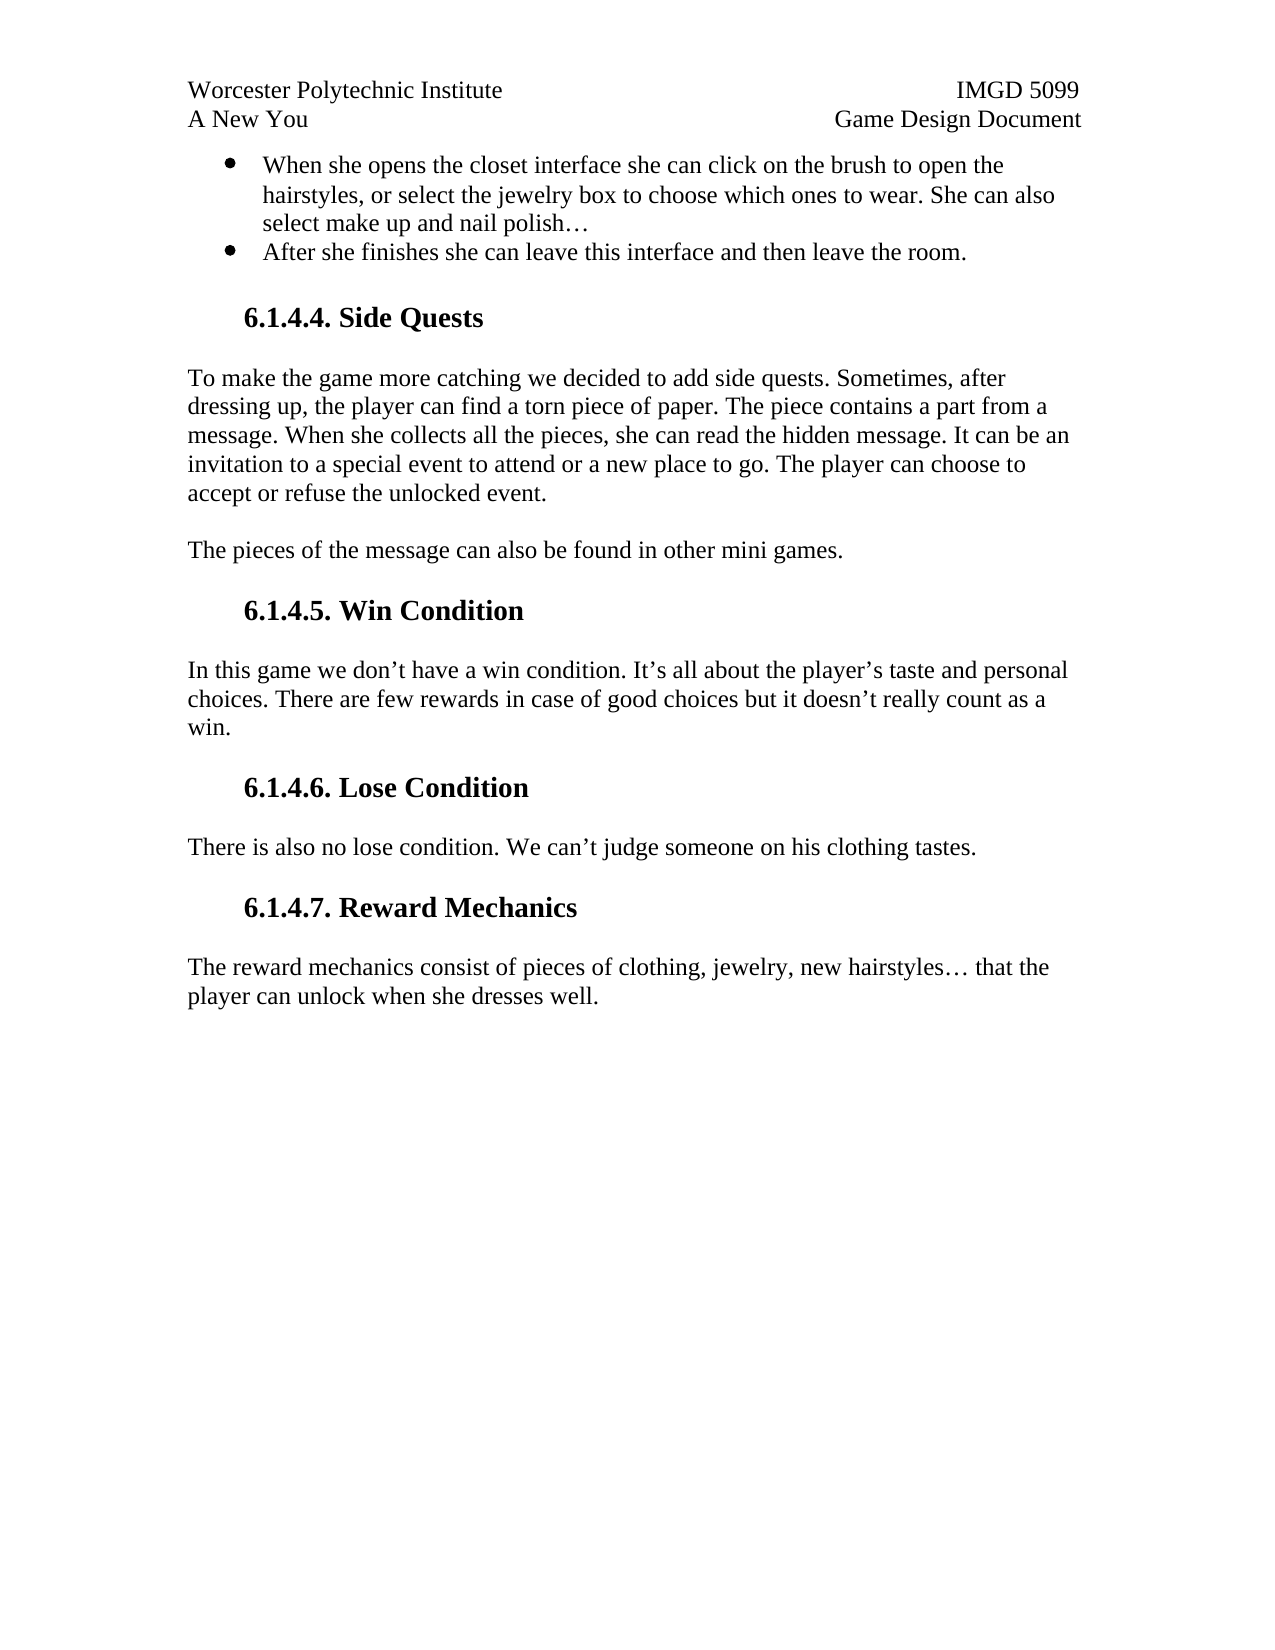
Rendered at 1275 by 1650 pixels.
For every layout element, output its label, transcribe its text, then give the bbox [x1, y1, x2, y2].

list When she opens the closet interface she can click on the brush to open the hairstyles, or select the jewelry box to choose which ones to wear. She can also select make up and nail polish… [225, 150, 1087, 237]
text The reward mechanics consist of pieces of clothing, jewelry, new hairstyles… that the player can unlock when she dresses well. [187, 952, 1087, 1009]
text 6.1.4.6. Lose Condition [244, 770, 1087, 803]
text 6.1.4.7. Reward Mechanics [244, 890, 1087, 923]
text In this game we don’t have a win condition. It’s all about the player’s taste and personal choices. There are few rewards in case of good choices but it doesn’t really count as a win. [187, 655, 1087, 741]
text 6.1.4.5. Win Condition [244, 593, 1087, 626]
text 6.1.4.4. Side Quests [244, 300, 1087, 334]
text To make the game more catching we decided to add side quests. Sometimes, after dressing up, the player can find a torn piece of paper. The piece contains a part from a message. When she collects all the pieces, she can read the hidden message. It can be an invitation to a special event to attend or a new place to go. The player can choose to accept or refuse the unlocked event. [187, 363, 1087, 506]
text There is also no lose condition. We can’t judge someone on his clothing tastes. [187, 832, 1087, 861]
text The pieces of the message can also be found in other mini games. [187, 535, 1087, 564]
list After she finishes she can leave this interface and then leave the room. [225, 237, 1087, 267]
